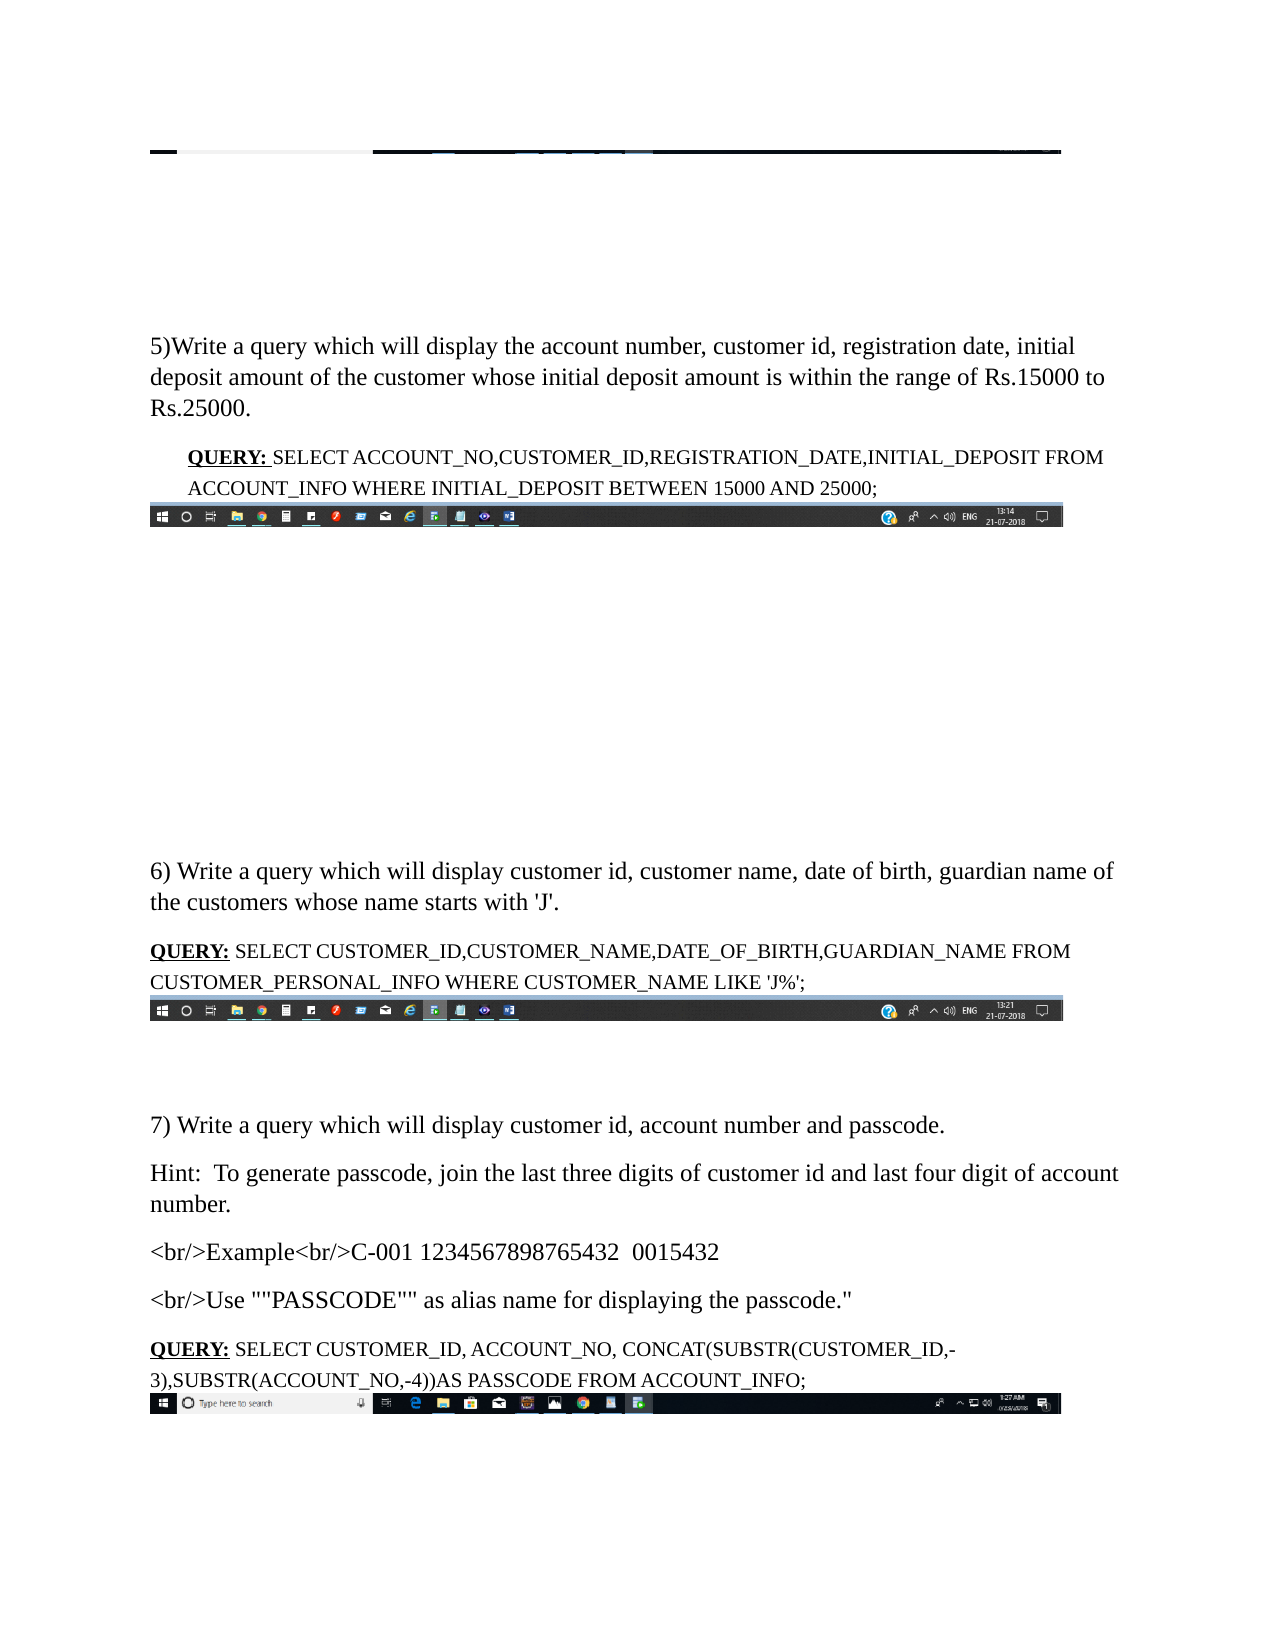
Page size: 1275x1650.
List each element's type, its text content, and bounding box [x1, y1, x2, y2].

text 7) Write a query which will display customer id, account number and passcode. [150, 1108, 1125, 1139]
text 6) Write a query which will display customer id, customer name, date of birth, guardian name of the customers whose name starts with 'J'. [150, 854, 1125, 917]
text QUERY: SELECT CUSTOMER_ID,CUSTOMER_NAME,DATE_OF_BIRTH,GUARDIAN_NAME FROM CUSTOMER_PERSONAL_INFO WHERE CUSTOMER_NAME LIKE 'J%'; [150, 933, 1125, 996]
text Hint: To generate passcode, join the last three digits of customer id and last four digit of account number. [150, 1156, 1125, 1219]
text <br/>Use ""PASSCODE"" as alias name for displaying the passcode." [150, 1283, 1125, 1314]
text QUERY: SELECT ACCOUNT_NO,CUSTOMER_ID,REGISTRATION_DATE,INITIAL_DEPOSIT FROM ACCOUNT_INFO WHERE INITIAL_DEPOSIT BETWEEN 15000 AND 25000; [187, 439, 1125, 502]
text QUERY: SELECT CUSTOMER_ID, ACCOUNT_NO, CONCAT(SUBSTR(CUSTOMER_ID,-3),SUBSTR(ACCOUNT_NO,-4))AS PASSCODE FROM ACCOUNT_INFO; [150, 1331, 1125, 1394]
text <br/>Example<br/>C-001 1234567898765432 0015432 [150, 1235, 1125, 1267]
text 5)Write a query which will display the account number, customer id, registration date, initial deposit amount of the customer whose initial deposit amount is within the range of Rs.15000 to Rs.25000. [150, 329, 1125, 423]
